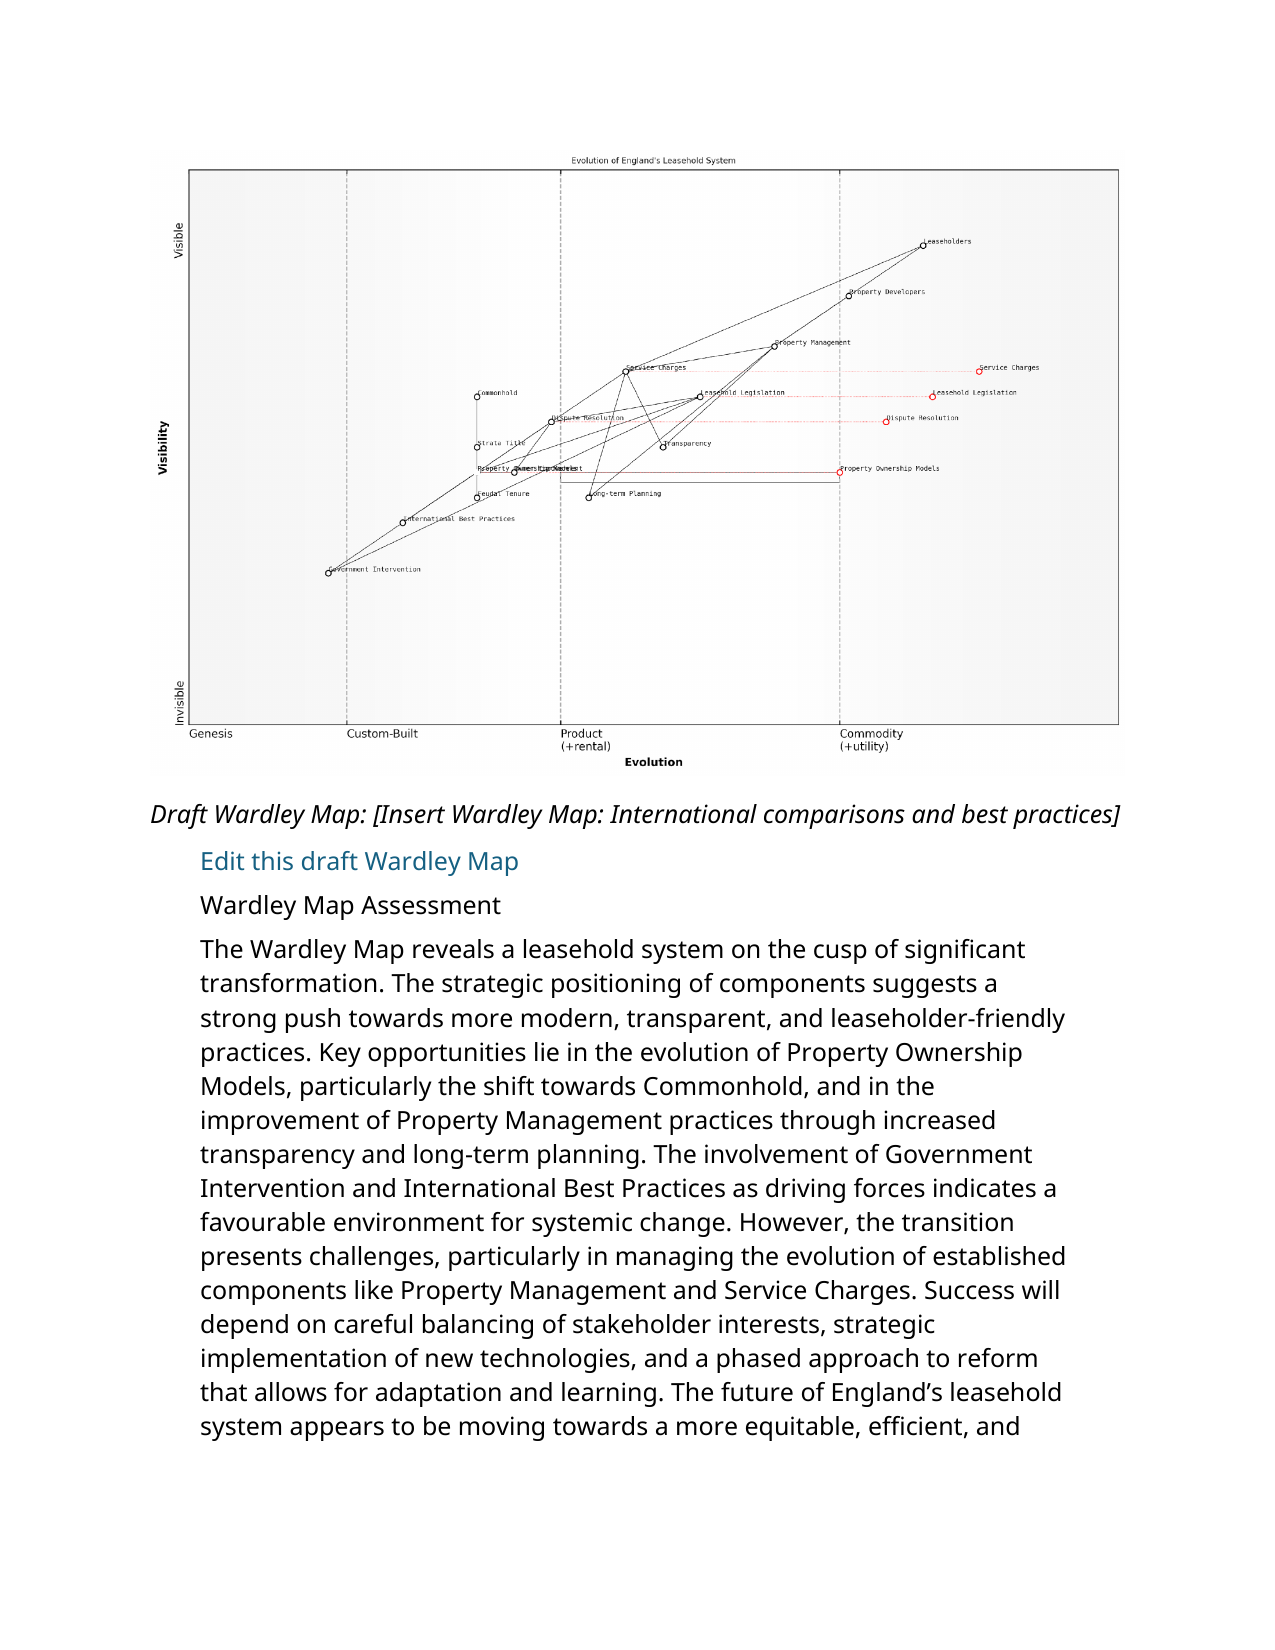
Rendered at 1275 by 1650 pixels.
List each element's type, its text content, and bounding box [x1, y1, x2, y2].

text Edit this draft Wardley Map [200, 843, 1075, 877]
text Draft Wardley Map: [Insert Wardley Map: International comparisons and best practices] [150, 797, 1125, 831]
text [200, 932, 1075, 1443]
picture [150, 150, 1125, 776]
text Wardley Map Assessment [200, 888, 1075, 922]
